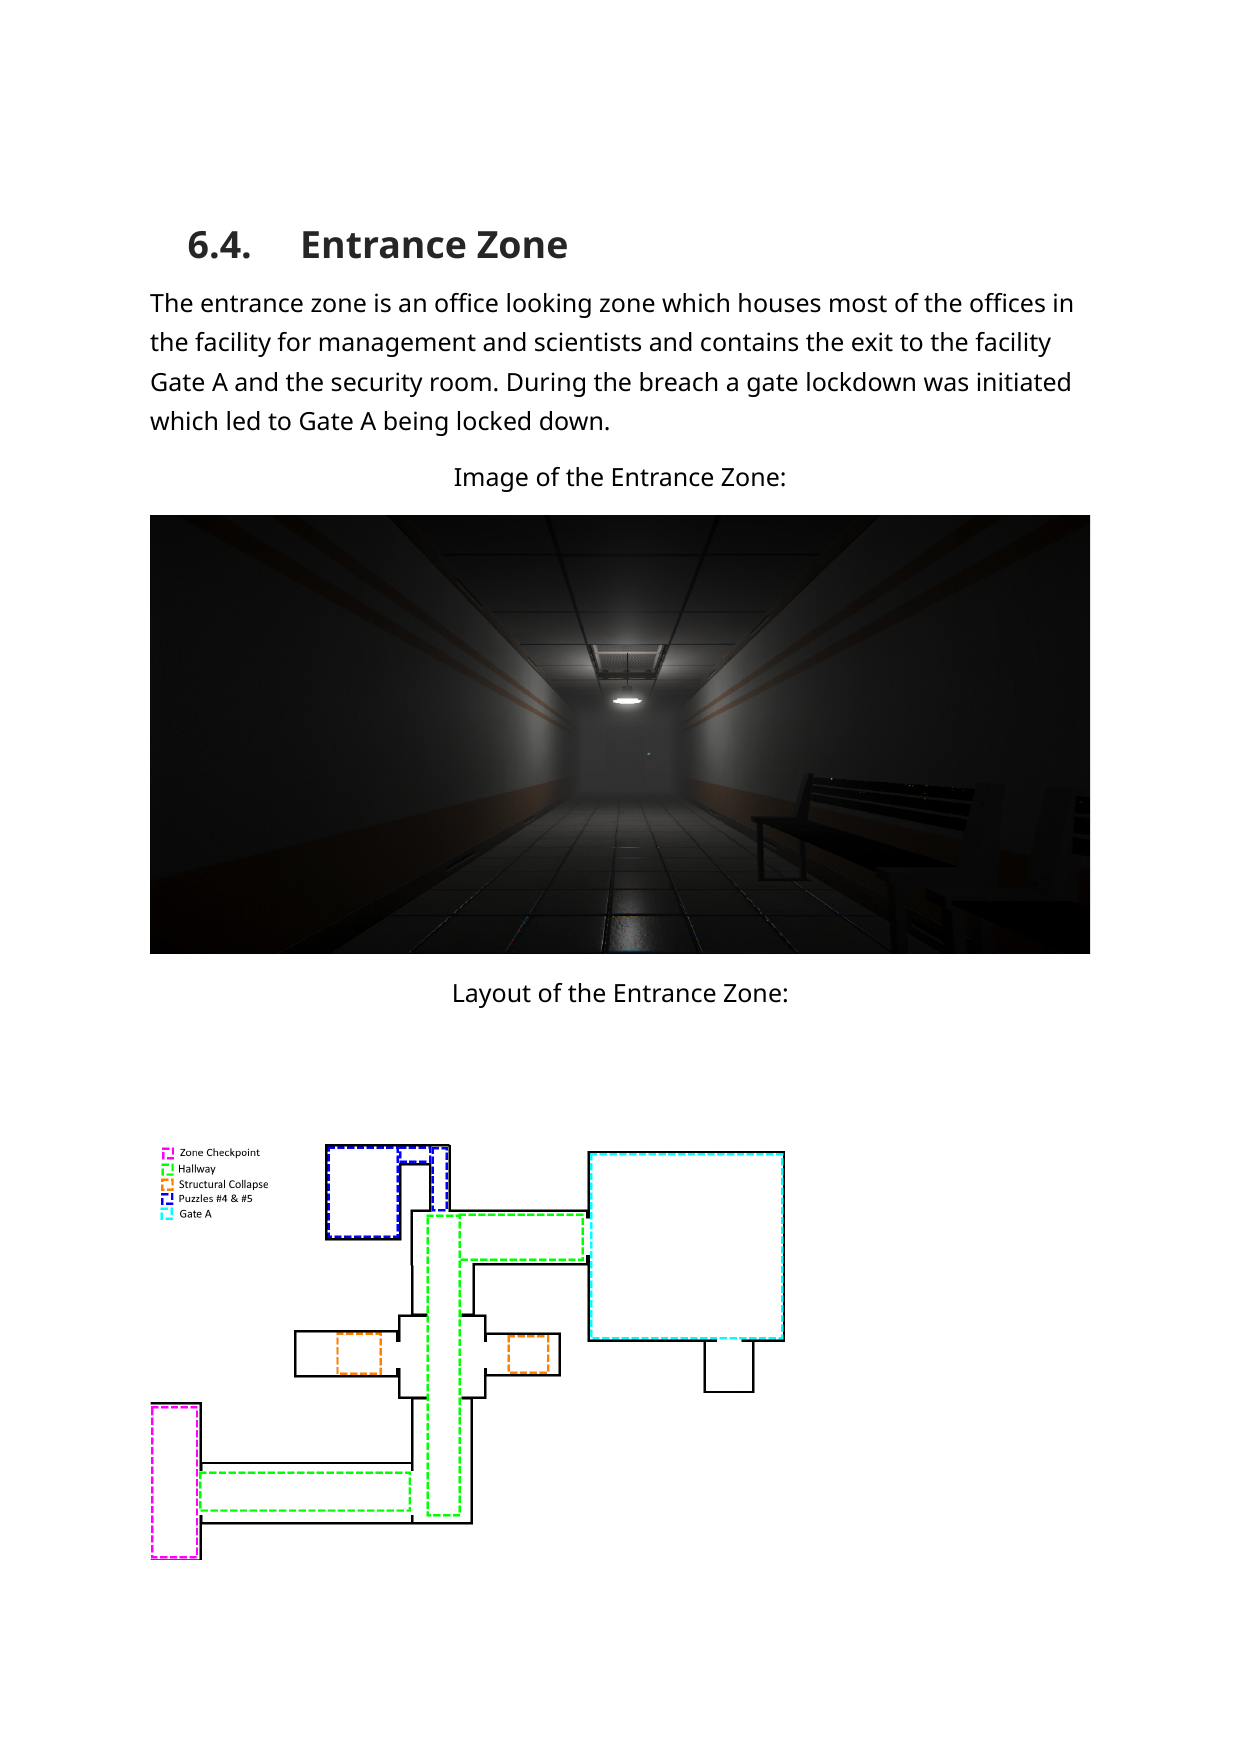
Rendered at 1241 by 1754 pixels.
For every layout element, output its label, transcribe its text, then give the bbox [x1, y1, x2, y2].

subtitle Entrance Zone [187, 219, 1090, 270]
picture [150, 515, 1091, 954]
text The entrance zone is an office looking zone which houses most of the offices in the facility for management and scientists and contains the exit to the facility Gate A and the security room. During the breach a gate lockdown was initiated which led to Gate A being locked down. [150, 286, 1090, 437]
text Layout of the Entrance Zone: [150, 976, 1090, 1009]
picture [150, 1031, 1090, 1560]
text Image of the Entrance Zone: [150, 459, 1090, 493]
